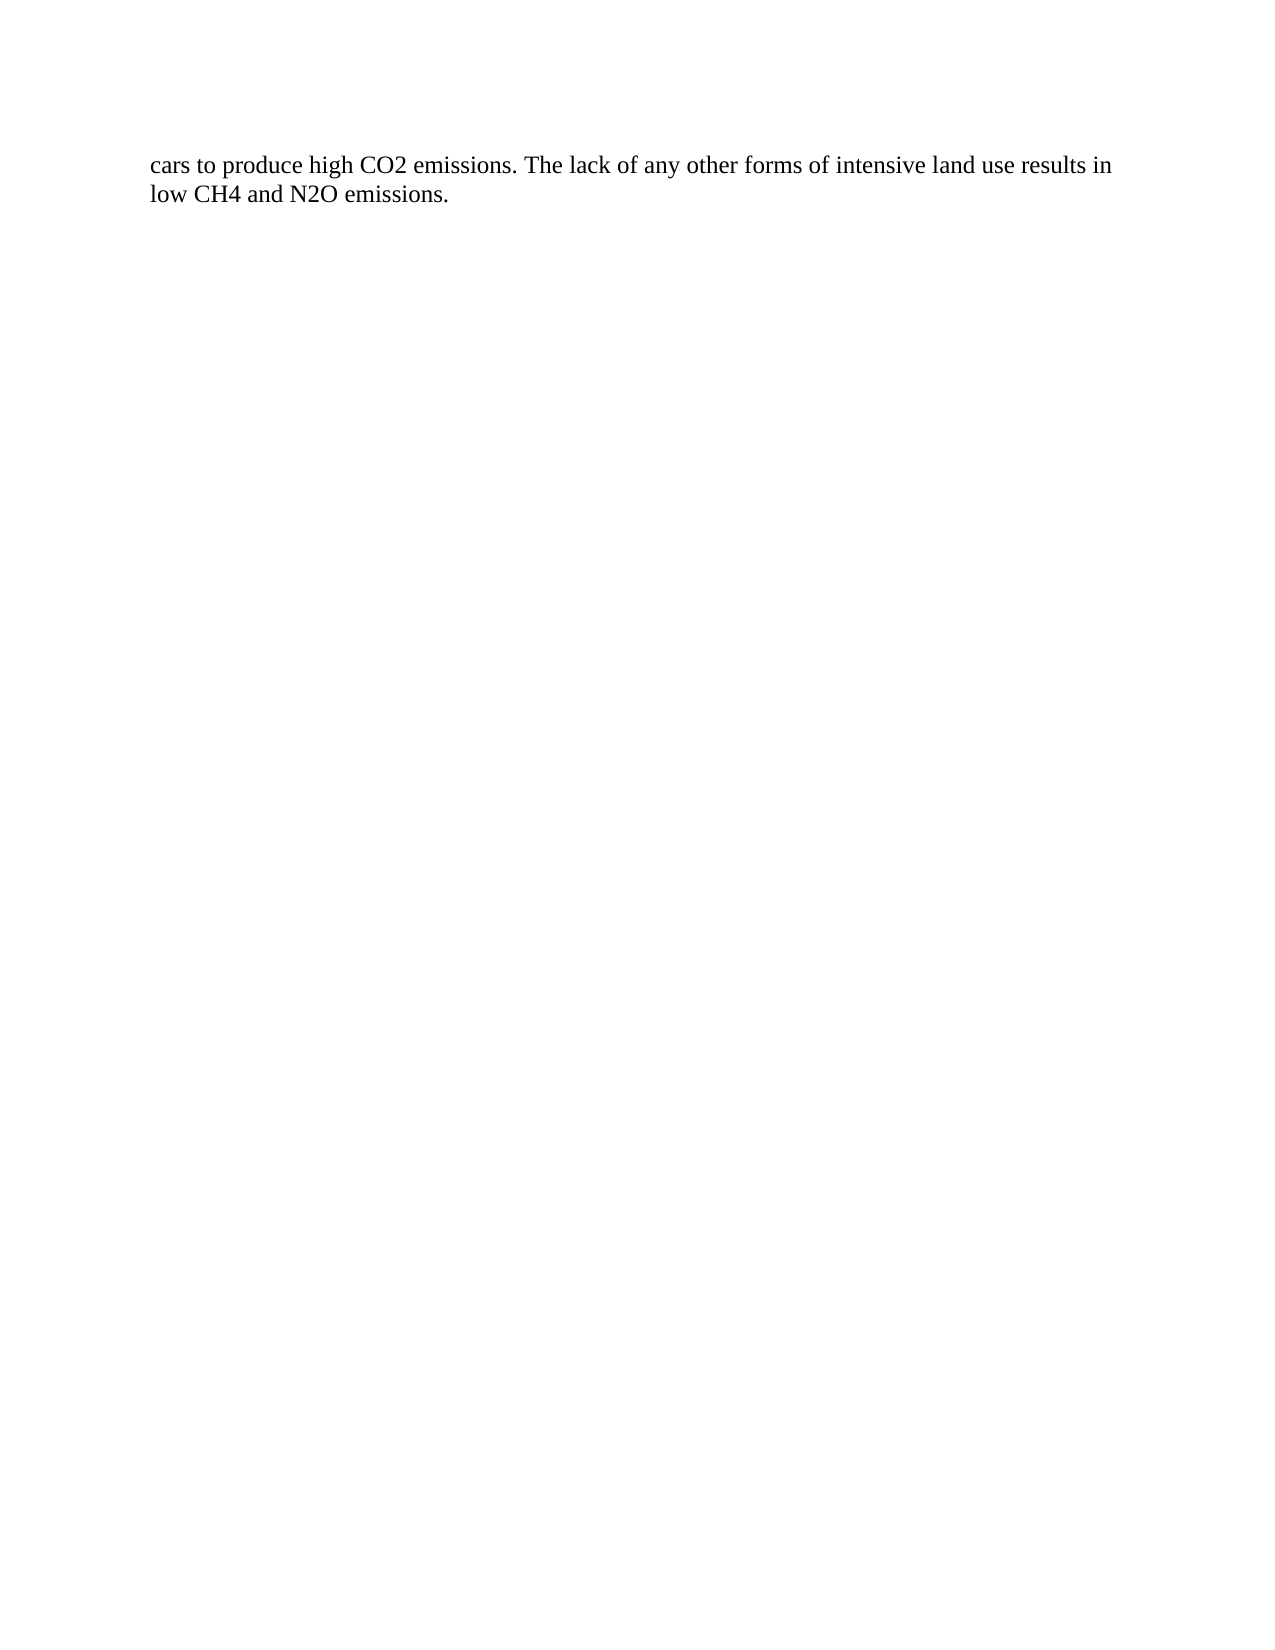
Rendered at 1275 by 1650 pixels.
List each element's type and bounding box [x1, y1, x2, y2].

text [150, 150, 1125, 207]
